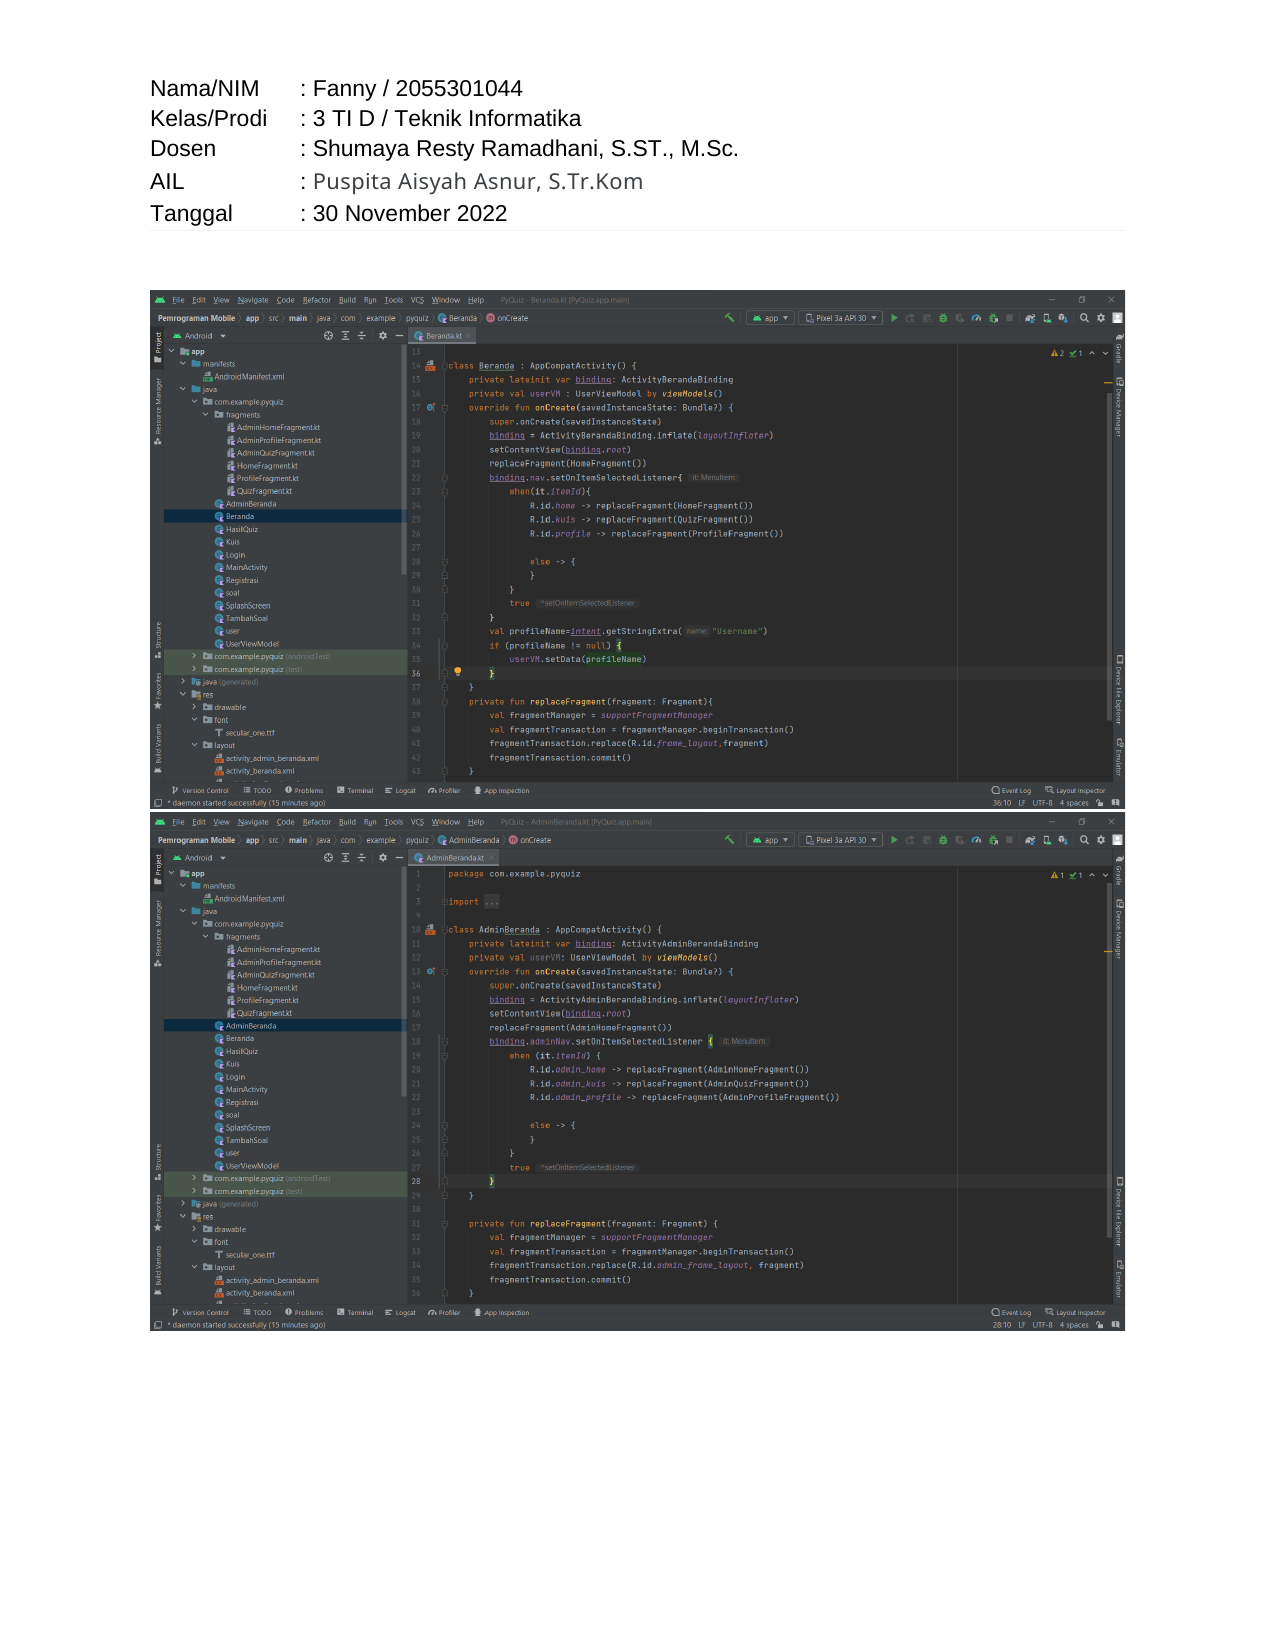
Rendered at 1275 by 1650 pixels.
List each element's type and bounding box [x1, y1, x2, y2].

picture [150, 812, 1125, 1331]
picture [150, 290, 1125, 809]
